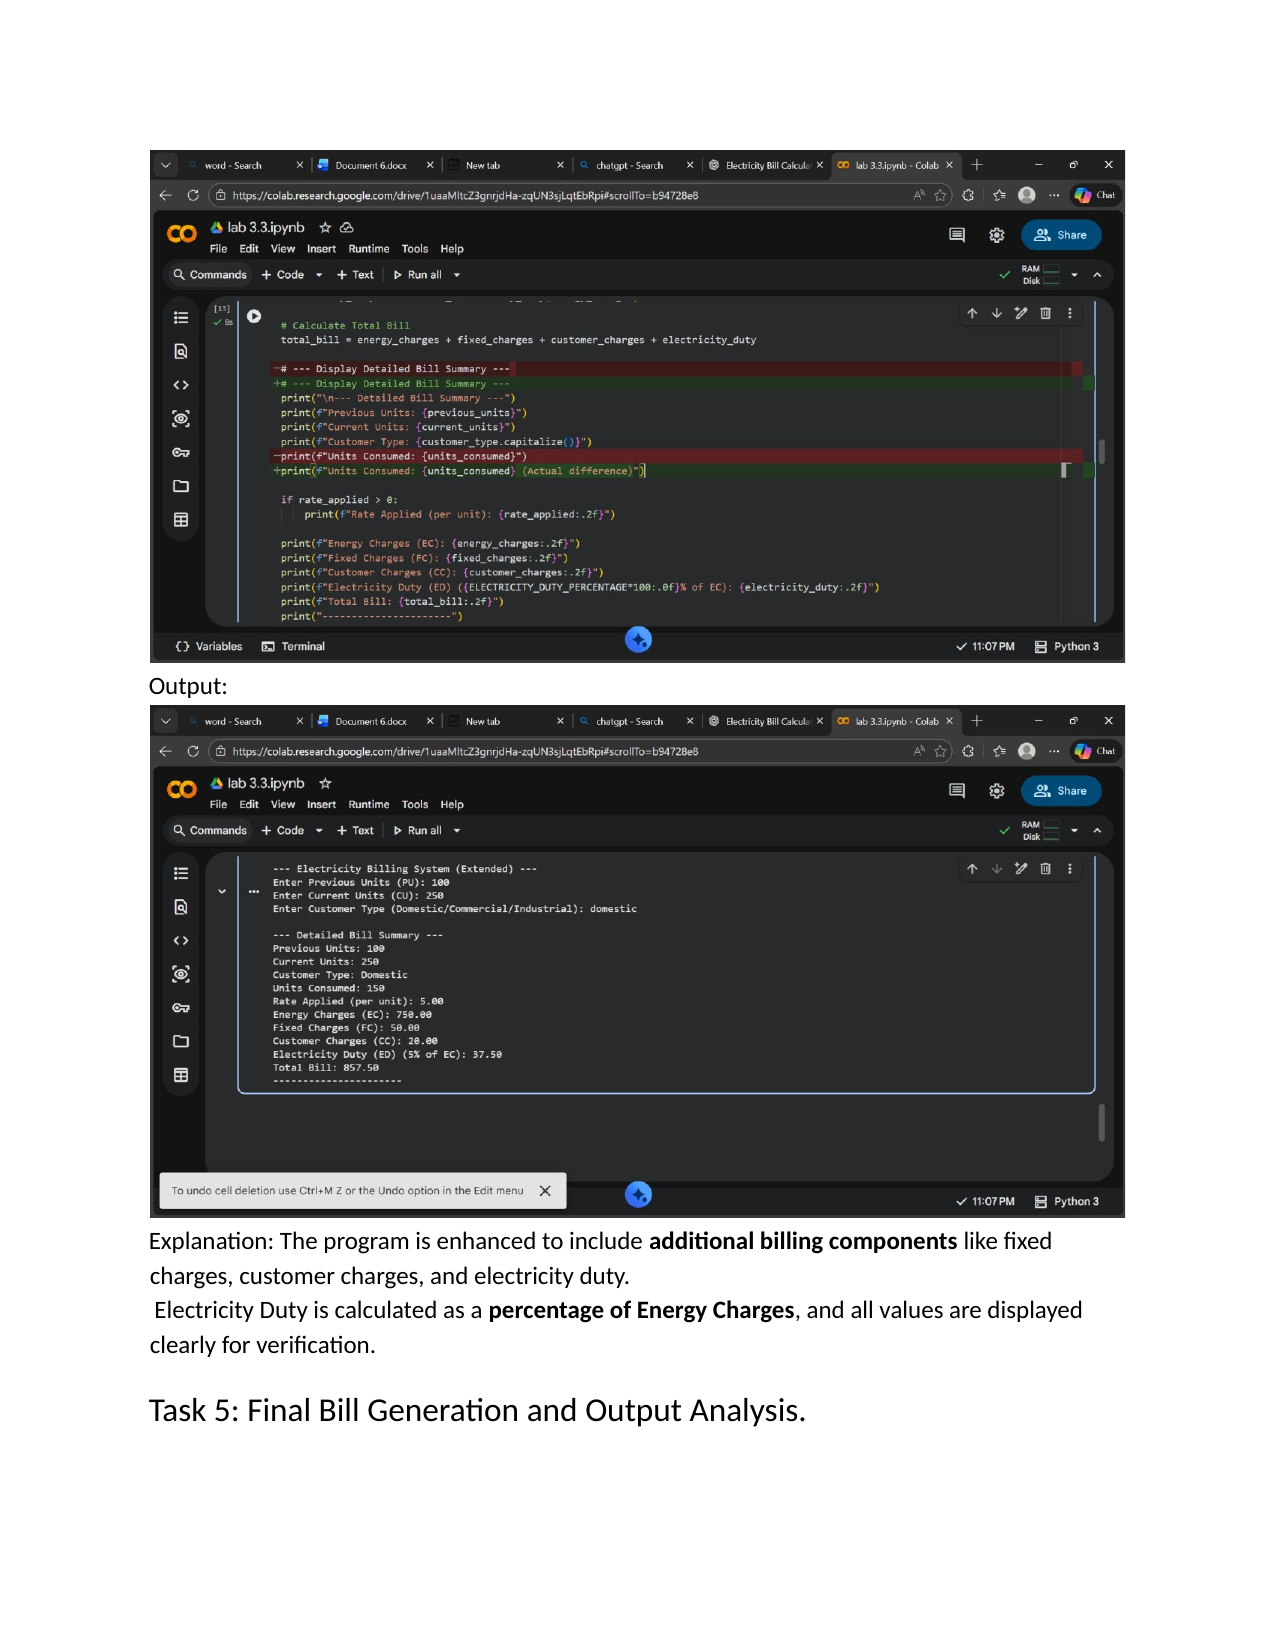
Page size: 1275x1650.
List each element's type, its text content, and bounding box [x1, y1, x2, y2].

picture [150, 150, 1125, 663]
text Electricity Duty is calculated as a percentage of Energy Charges, and all values are displayed clearly for verification. [148, 1295, 1119, 1360]
text Output: [148, 670, 1119, 701]
text Task 5: Final Bill Generation and Output Analysis. [148, 1389, 1119, 1429]
picture [150, 705, 1125, 1218]
text Explanation: The program is enhanced to include additional billing components like fixed charges, customer charges, and electricity duty. [148, 1225, 1119, 1290]
